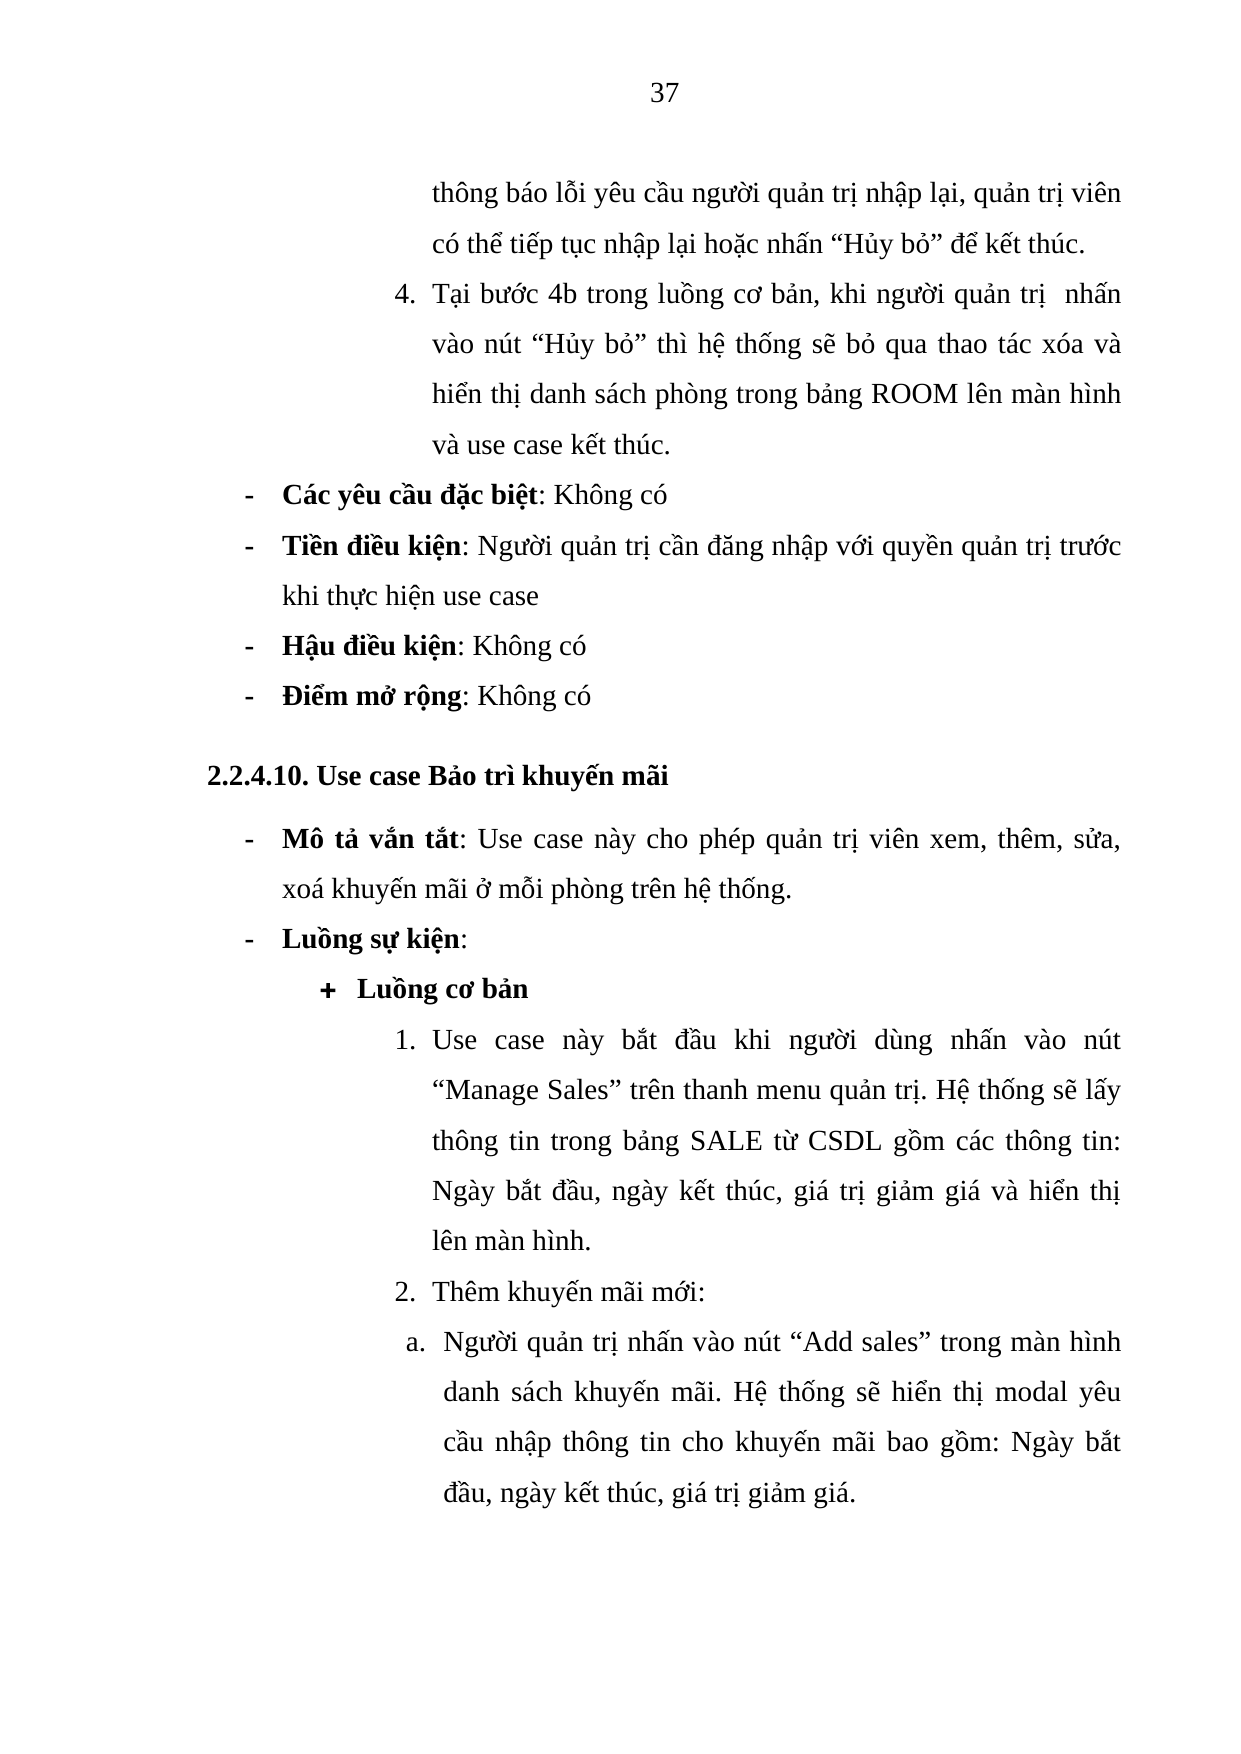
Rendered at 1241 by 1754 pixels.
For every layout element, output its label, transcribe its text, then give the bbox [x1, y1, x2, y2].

list Các yêu cầu đặc biệt: Không có [244, 477, 1122, 511]
list Luồng cơ bản [319, 972, 1122, 1005]
list Use case này bắt đầu khi người dùng nhấn vào nút “Manage Sales” trên thanh menu quản trị. Hệ thống sẽ lấy thông tin trong bảng SALE từ CSDL gồm các thông tin: Ngày bắt đầu, ngày kết thúc, giá trị giảm giá và hiển thị lên màn hình. [394, 1022, 1122, 1257]
list Tại bước 4b trong luồng cơ bản, khi người quản trị nhấn vào nút “Hủy bỏ” thì hệ thống sẽ bỏ qua thao tác xóa và hiển thị danh sách phòng trong bảng ROOM lên màn hình và use case kết thúc. [394, 276, 1122, 461]
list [394, 175, 1122, 259]
list Người quản trị nhấn vào nút “Add sales” trong màn hình danh sách khuyến mãi. Hệ thống sẽ hiển thị modal yêu cầu nhập thông tin cho khuyến mãi bao gồm: Ngày bắt đầu, ngày kết thúc, giá trị giảm giá. [406, 1324, 1122, 1508]
list Thêm khuyến mãi mới: [394, 1274, 1122, 1307]
subtitle Use case Bảo trì khuyến mãi [207, 758, 1122, 792]
list Tiền điều kiện: Người quản trị cần đăng nhập với quyền quản trị trước khi thực hiện use case [244, 528, 1122, 611]
list Điểm mở rộng: Không có [244, 678, 1122, 712]
list Hậu điều kiện: Không có [244, 628, 1122, 662]
list Luồng sự kiện: [244, 921, 1122, 955]
list Mô tả vắn tắt: Use case này cho phép quản trị viên xem, thêm, sửa, xoá khuyến mãi ở mỗi phòng trên hệ thống. [244, 821, 1122, 904]
